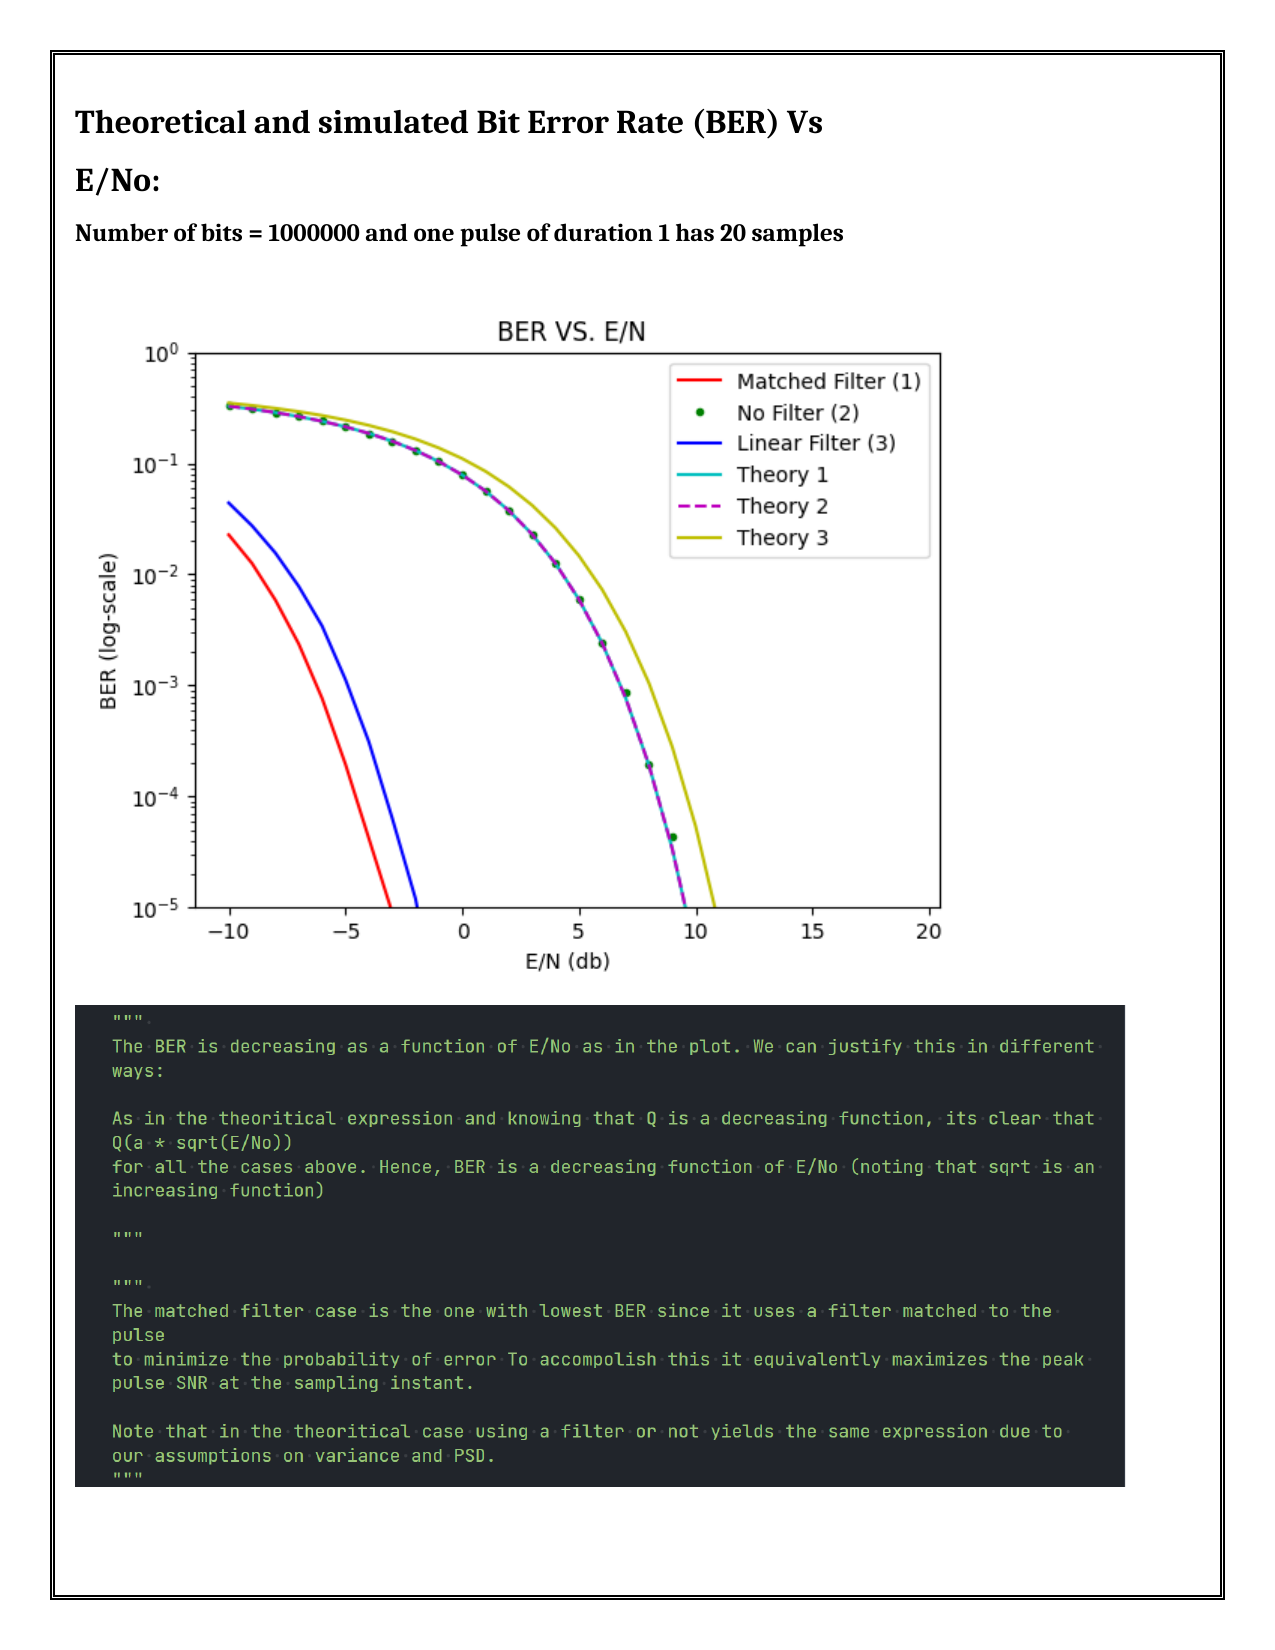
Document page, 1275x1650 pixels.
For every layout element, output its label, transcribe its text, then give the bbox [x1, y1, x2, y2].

picture [75, 1005, 1125, 1487]
text E/No: [75, 161, 1200, 199]
text Number of bits = 1000000 and one pulse of duration 1 has 20 samples [75, 219, 1200, 248]
picture [75, 266, 1035, 987]
text Theoretical and simulated Bit Error Rate (BER) Vs [75, 103, 1200, 141]
